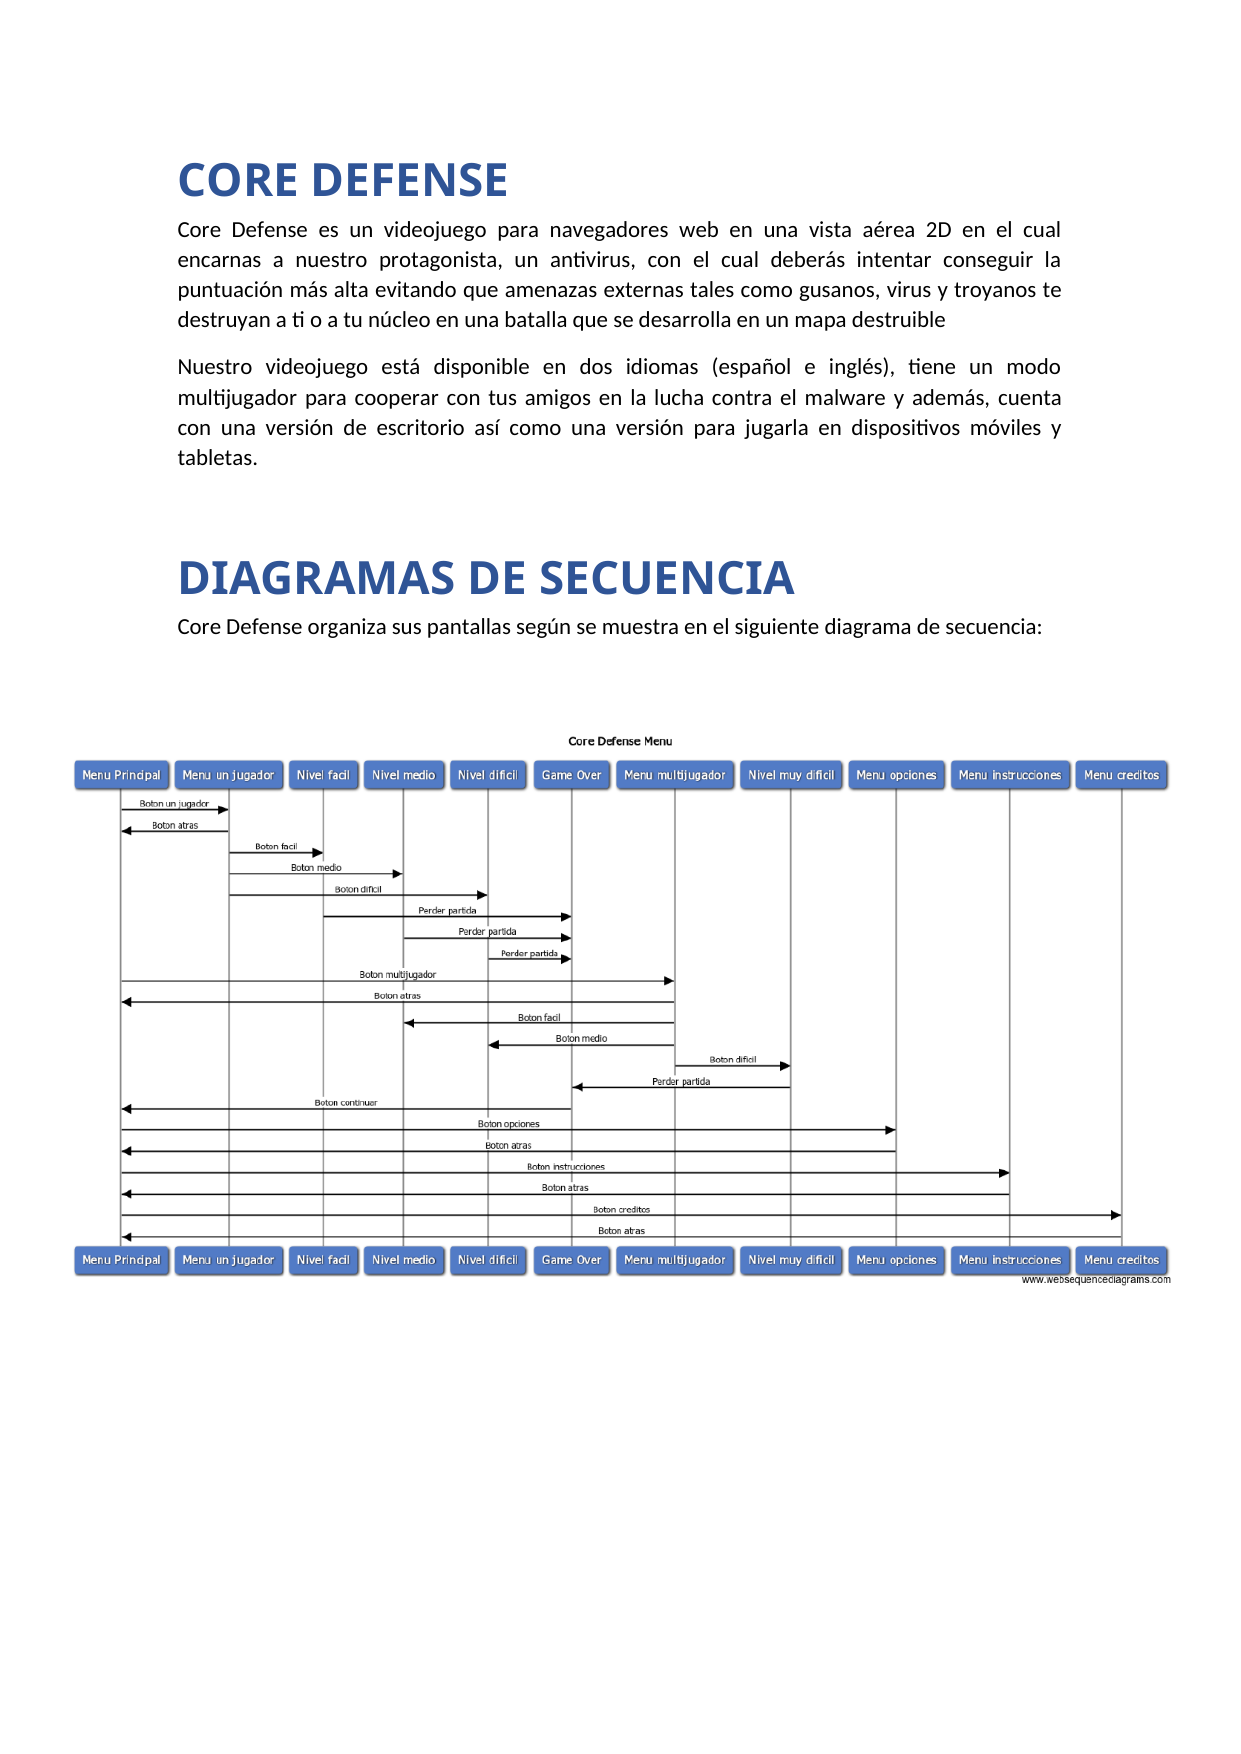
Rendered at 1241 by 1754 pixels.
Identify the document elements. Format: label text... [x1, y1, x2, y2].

subtitle CORE DEFENSE [177, 148, 1063, 210]
text Core Defense organiza sus pantallas según se muestra en el siguiente diagrama de secuencia: [177, 612, 1063, 640]
text Nuestro videojuego está disponible en dos idiomas (español e inglés), tiene un modo multijugador para cooperar con tus amigos en la lucha contra el malware y además, cuenta con una versión de escritorio así como una versión para jugarla en dispositivos móviles y tabletas. [177, 352, 1063, 471]
picture [63, 727, 1177, 1290]
text Core Defense es un videojuego para navegadores web en una vista aérea 2D en el cual encarnas a nuestro protagonista, un antivirus, con el cual deberás intentar conseguir la puntuación más alta evitando que amenazas externas tales como gusanos, virus y troyanos te destruyan a ti o a tu núcleo en una batalla que se desarrolla en un mapa destruible [177, 215, 1063, 333]
subtitle DIAGRAMAS DE SECUENCIA [177, 545, 1063, 607]
